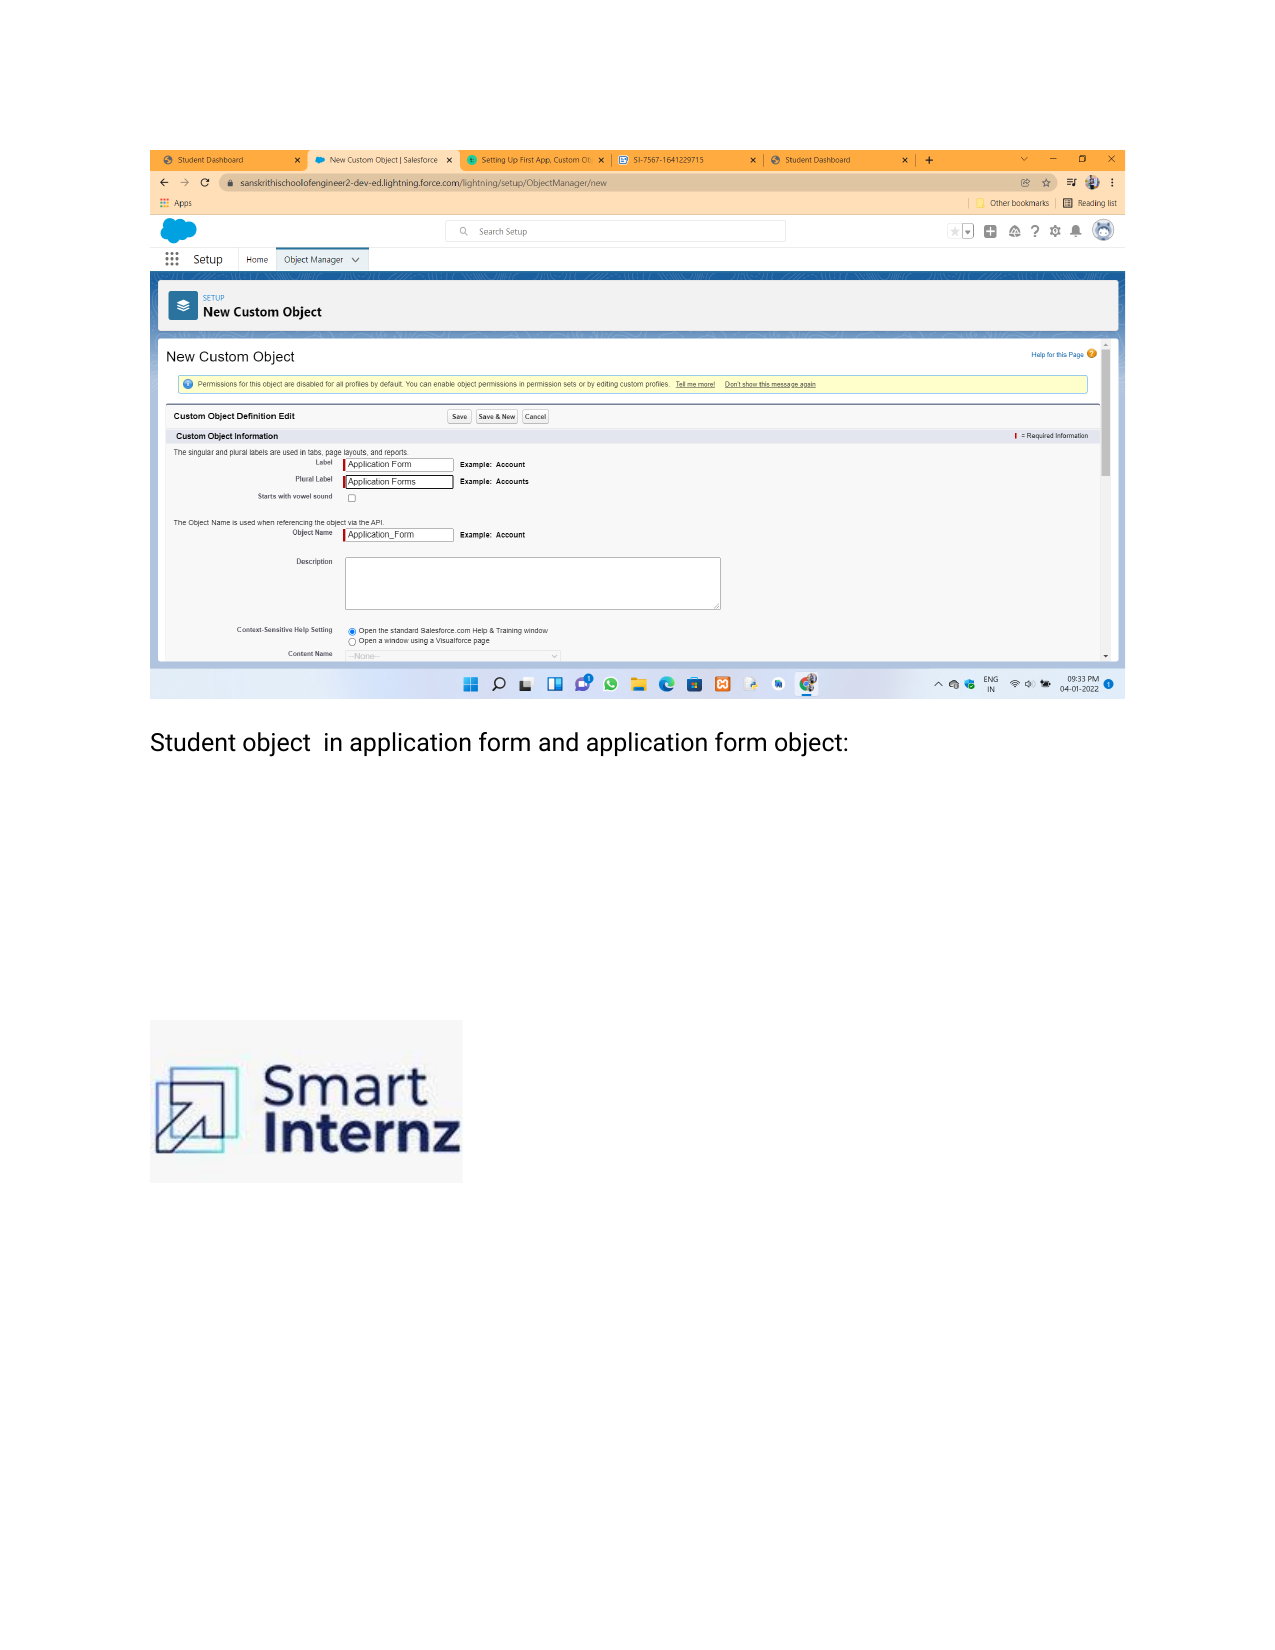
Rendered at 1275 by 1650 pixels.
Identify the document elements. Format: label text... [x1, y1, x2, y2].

picture [150, 150, 1125, 699]
picture [150, 1020, 463, 1183]
text Student object in application form and application form object: [150, 728, 1125, 757]
